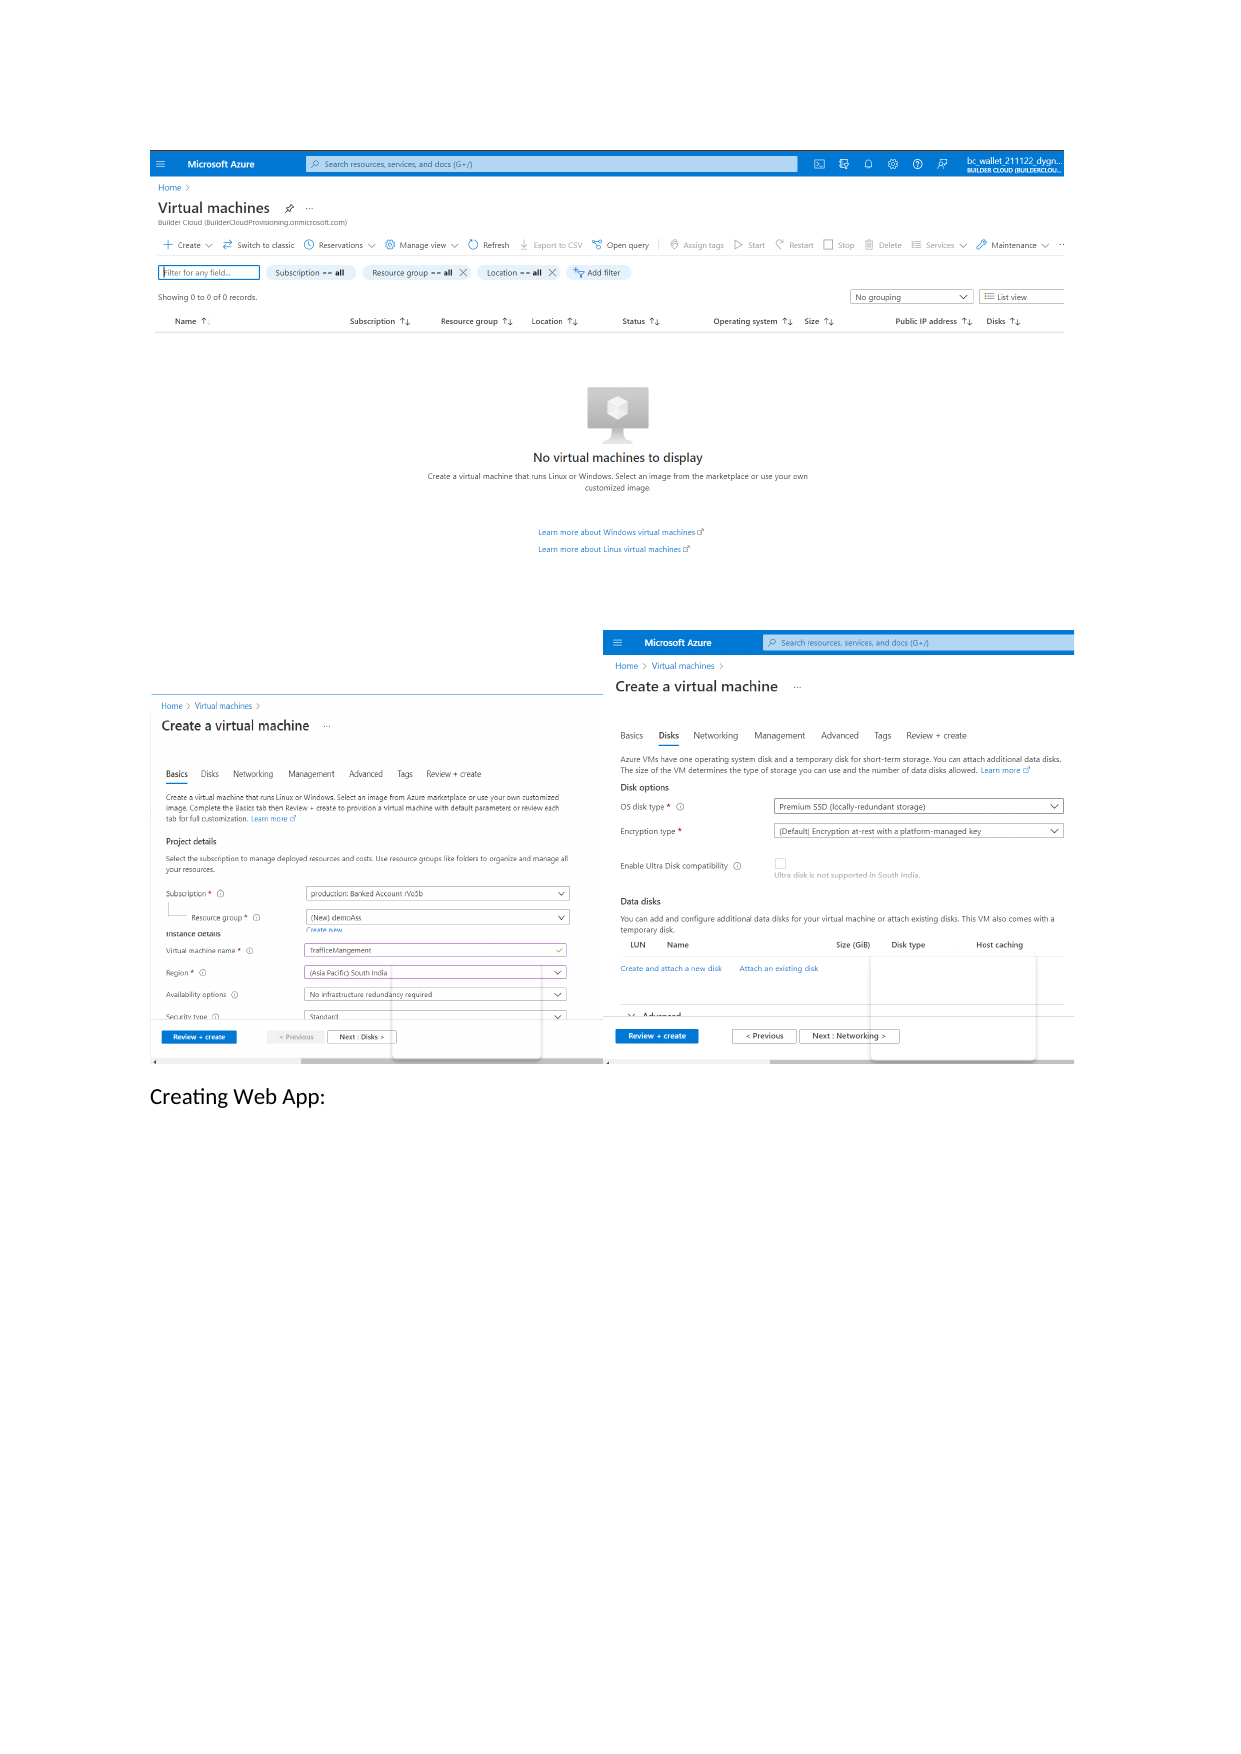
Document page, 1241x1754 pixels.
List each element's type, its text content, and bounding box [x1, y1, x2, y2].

picture [150, 150, 1091, 612]
text Creating Web App: [150, 1082, 1090, 1111]
picture [150, 630, 1075, 1064]
